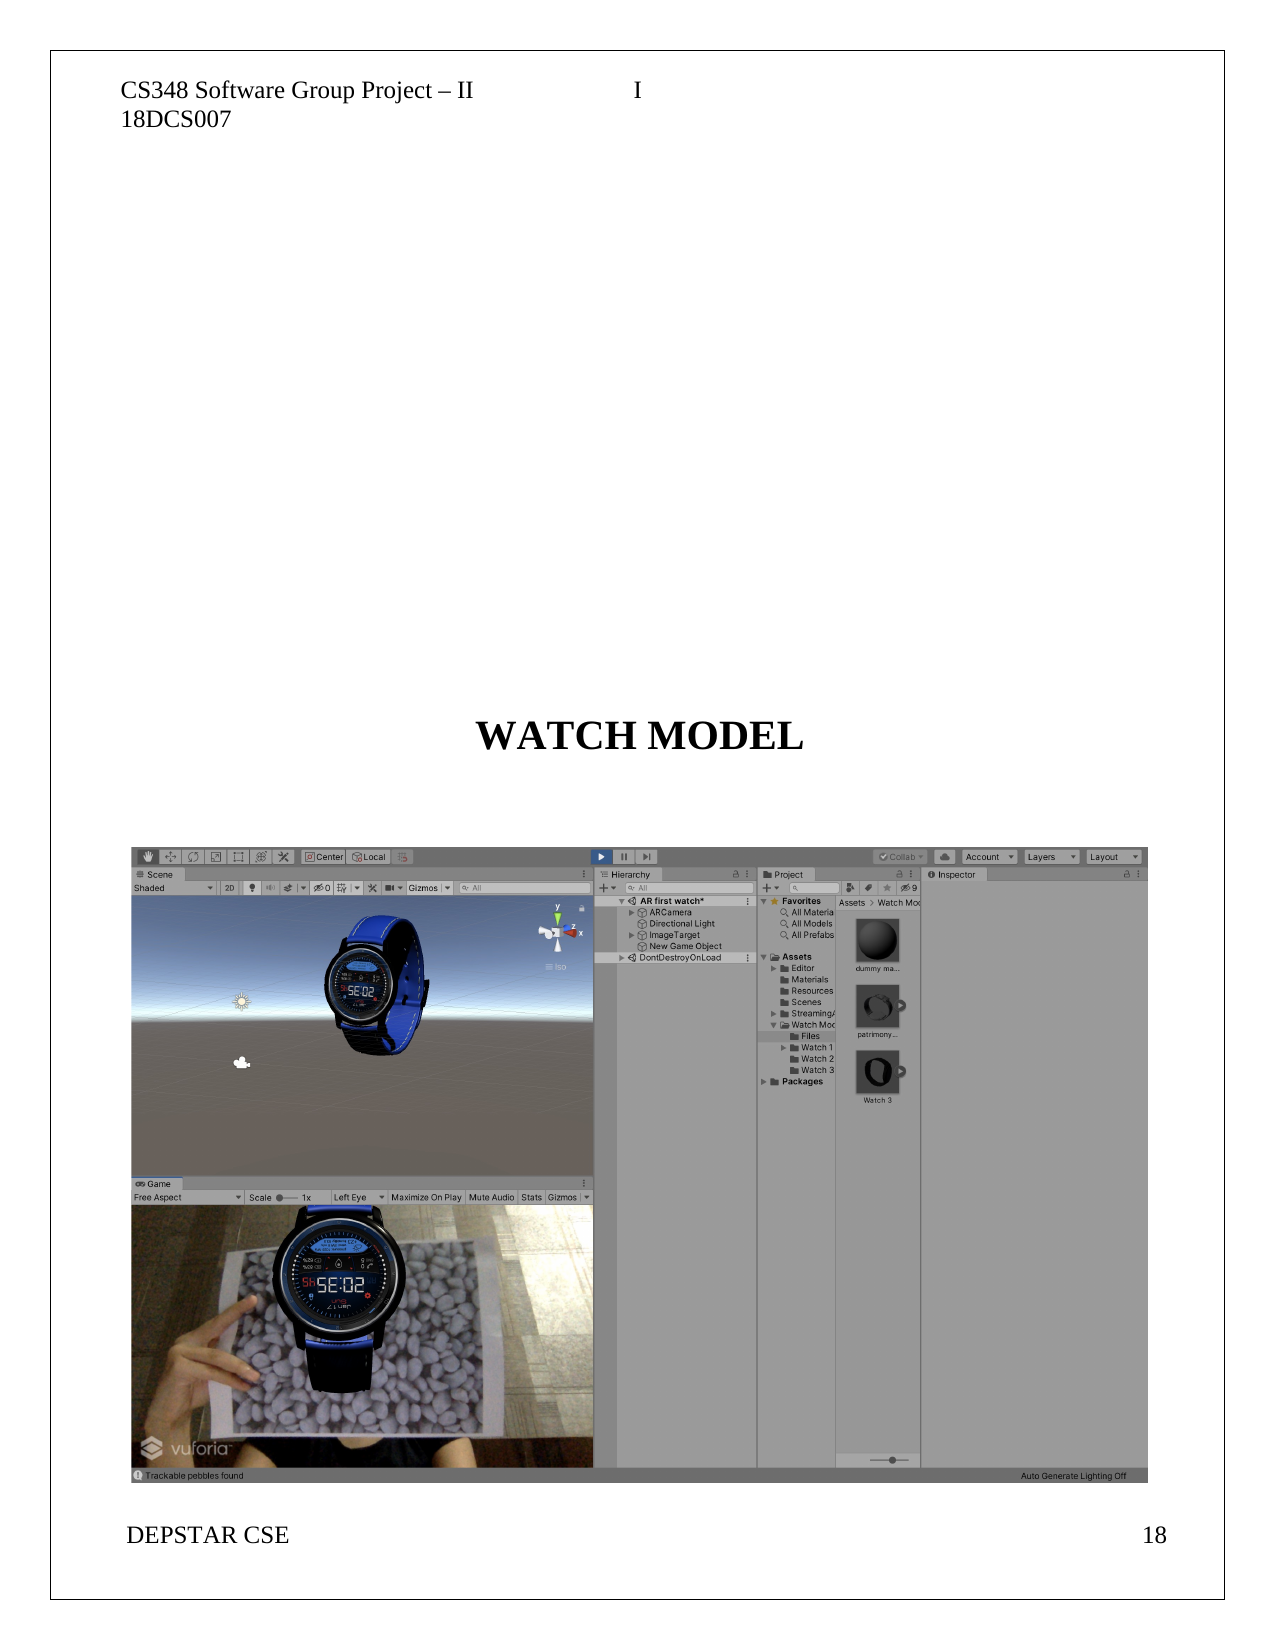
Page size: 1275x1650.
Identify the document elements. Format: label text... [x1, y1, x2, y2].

text WATCH MODEL [94, 710, 1185, 758]
picture [131, 847, 1148, 1483]
